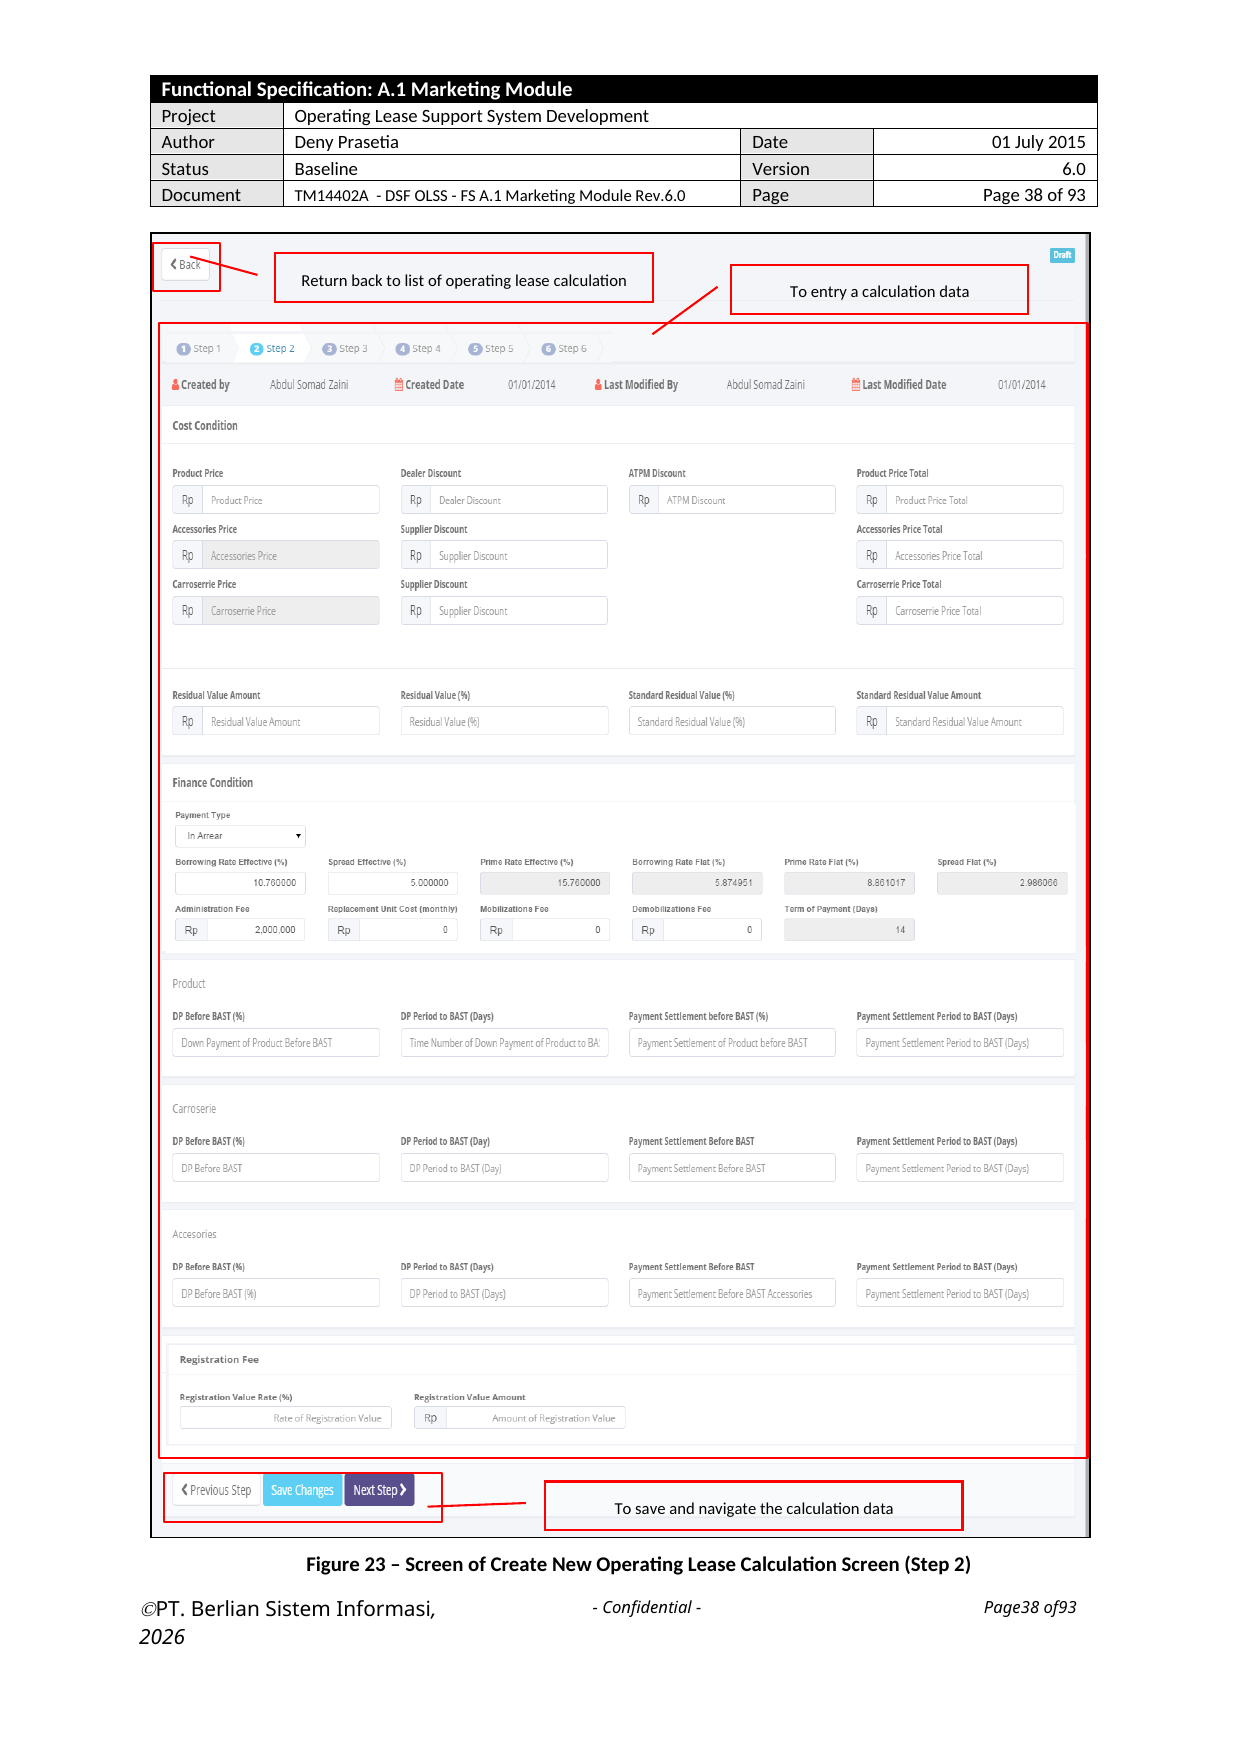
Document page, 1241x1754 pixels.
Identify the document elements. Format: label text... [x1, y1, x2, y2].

text Figure 23 – Screen of Create New Operating Lease Calculation Screen (Step 2) [187, 1551, 1090, 1576]
picture [154, 244, 219, 290]
picture [160, 324, 1086, 1457]
picture [152, 234, 1089, 1537]
